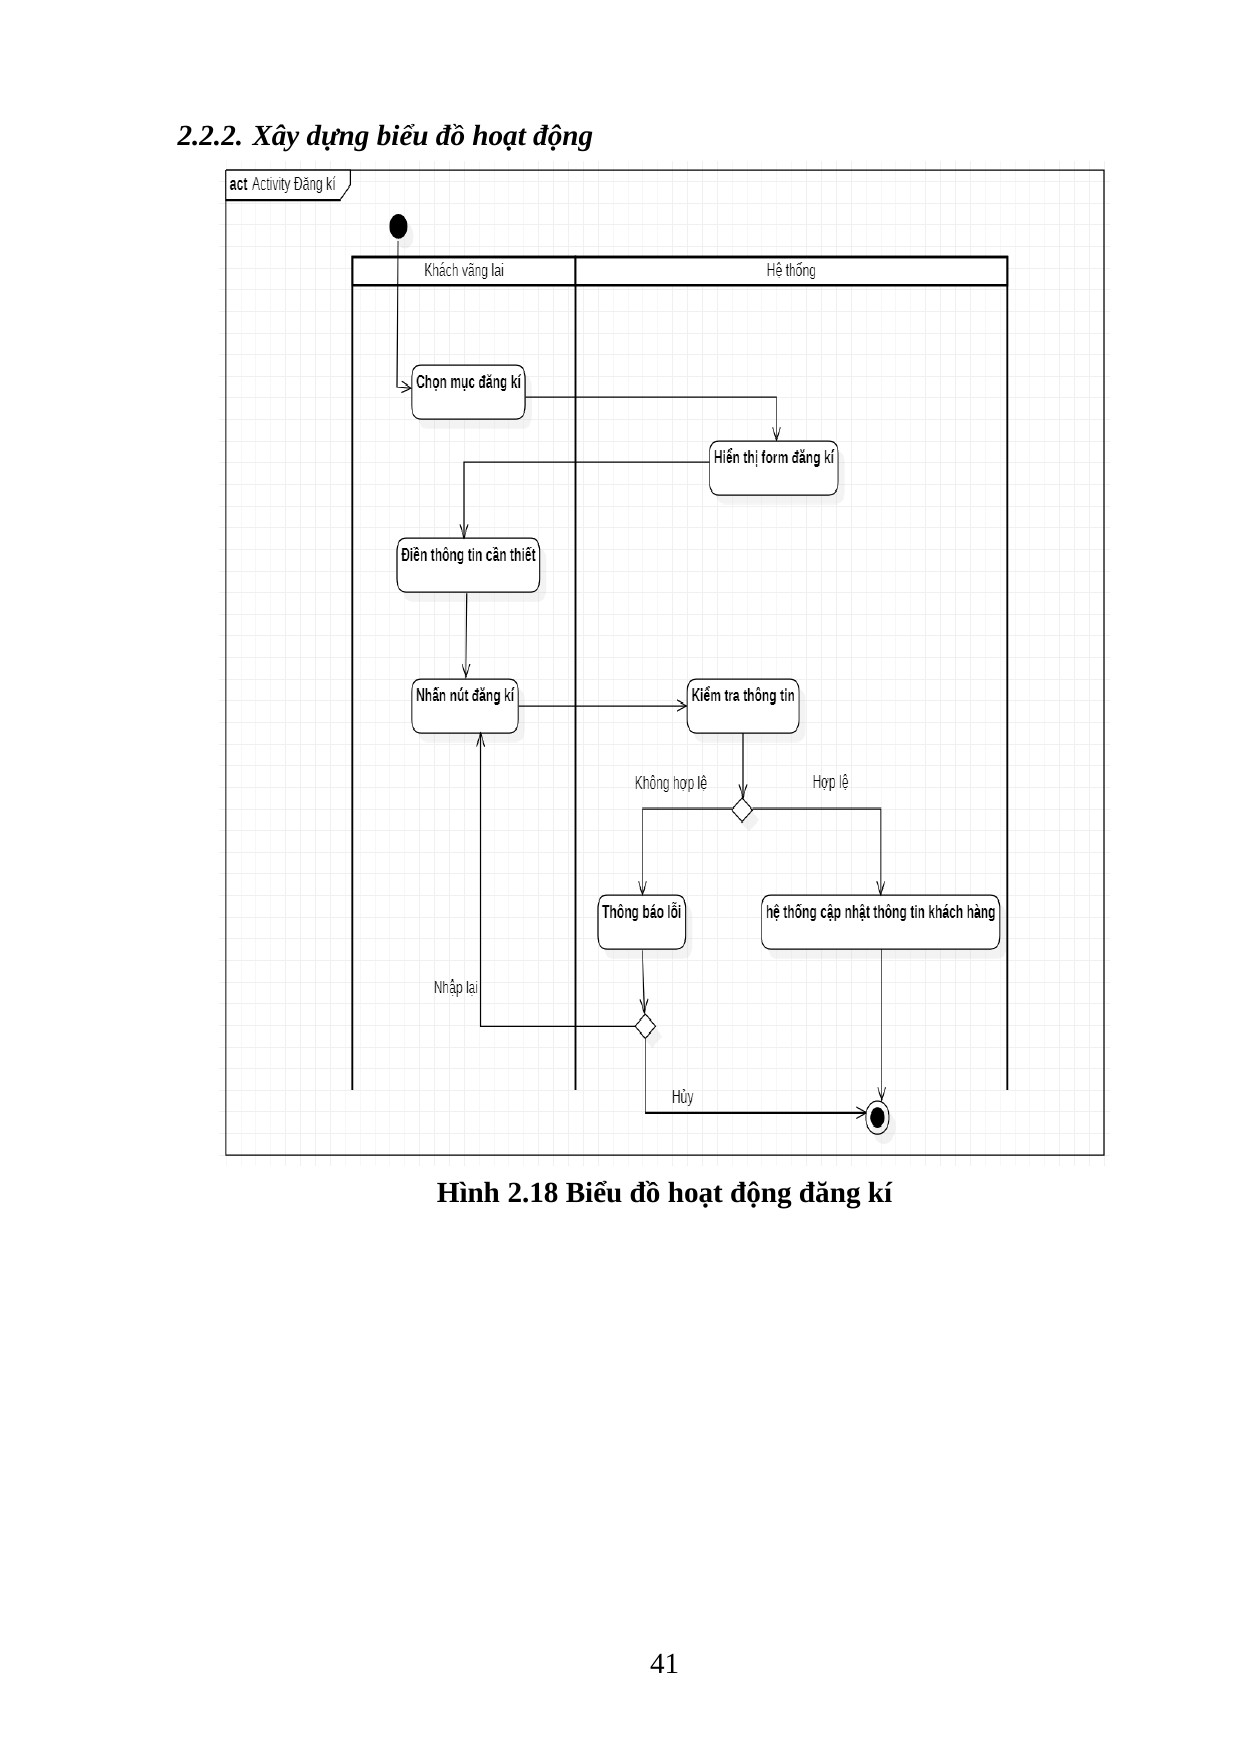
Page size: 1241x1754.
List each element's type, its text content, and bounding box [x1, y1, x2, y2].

picture [218, 161, 1111, 1166]
subtitle Xây dựng biểu đồ hoạt động [177, 118, 1152, 152]
